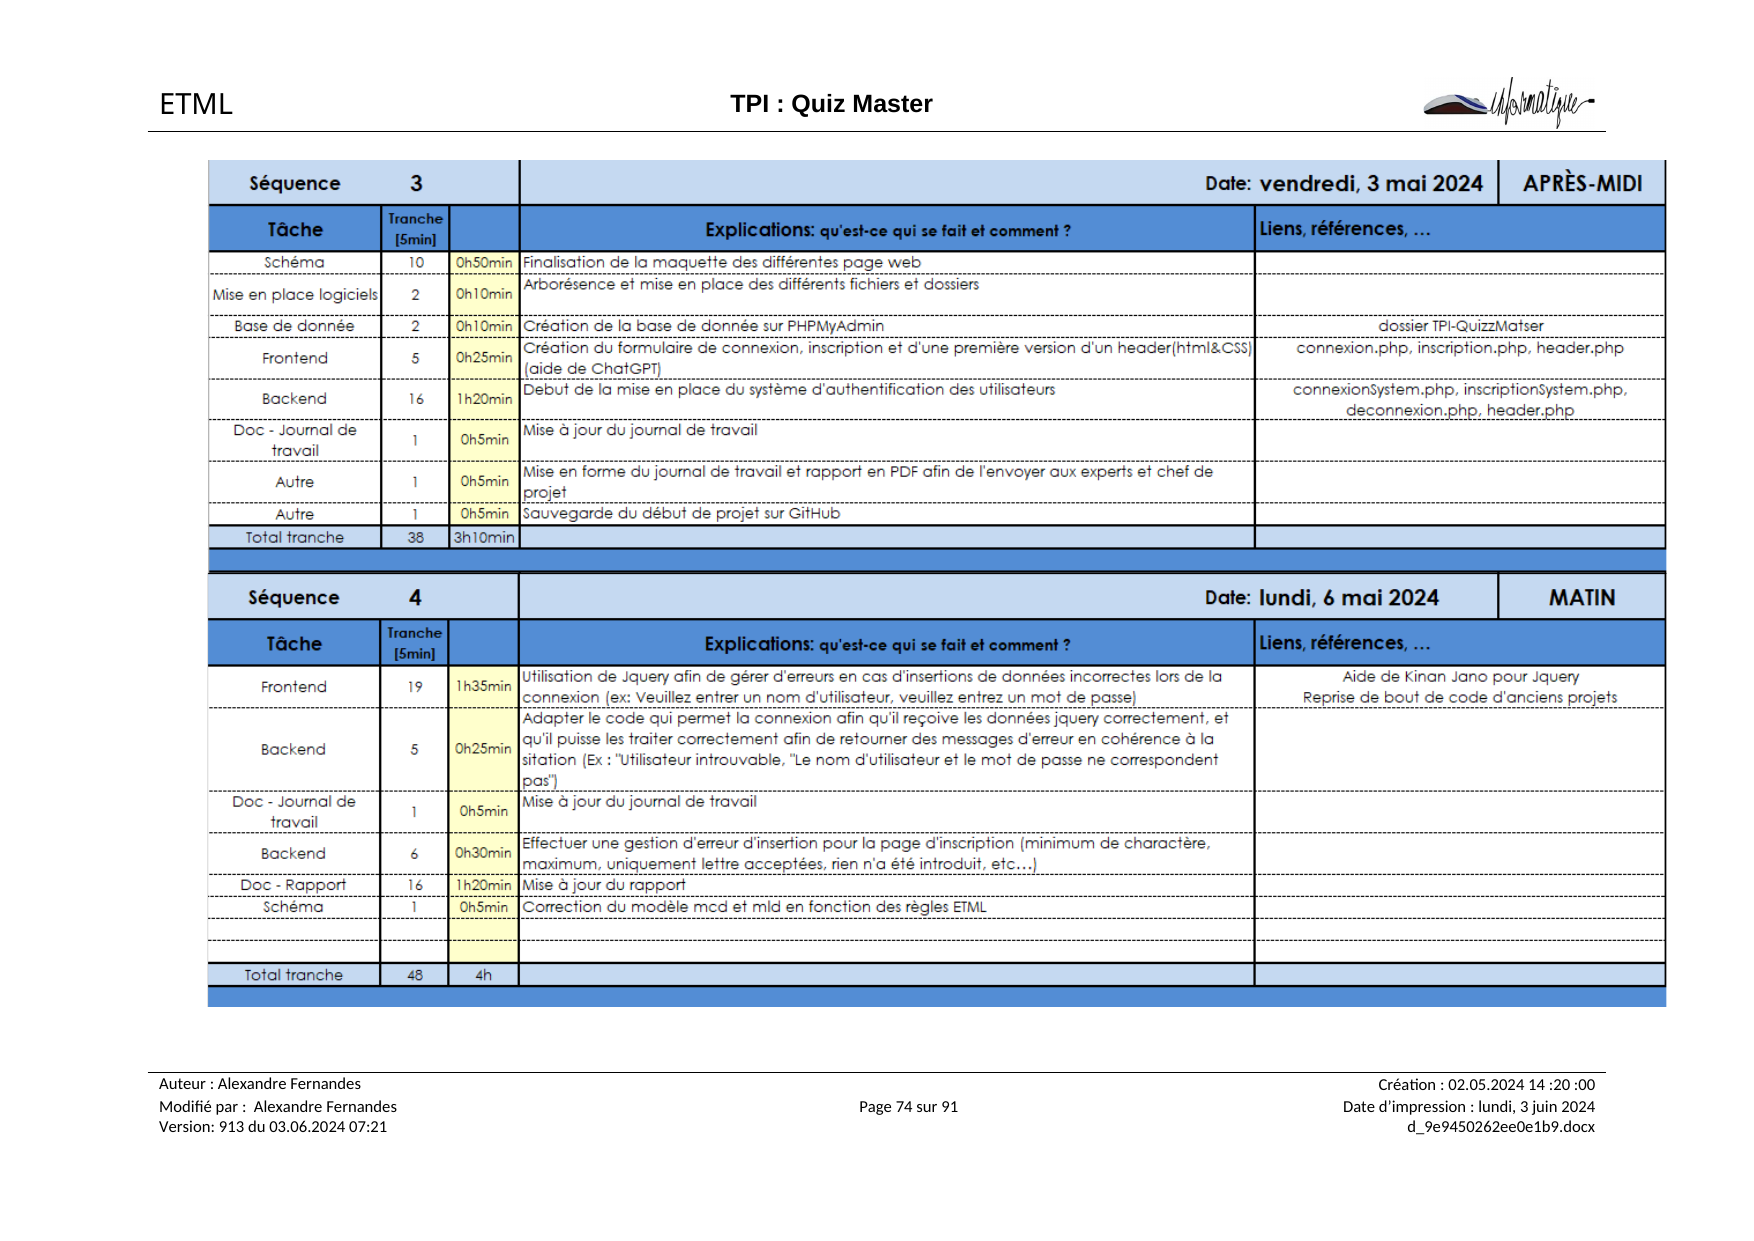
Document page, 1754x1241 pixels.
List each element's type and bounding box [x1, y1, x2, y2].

picture [207, 160, 1667, 1007]
picture [1423, 77, 1595, 129]
